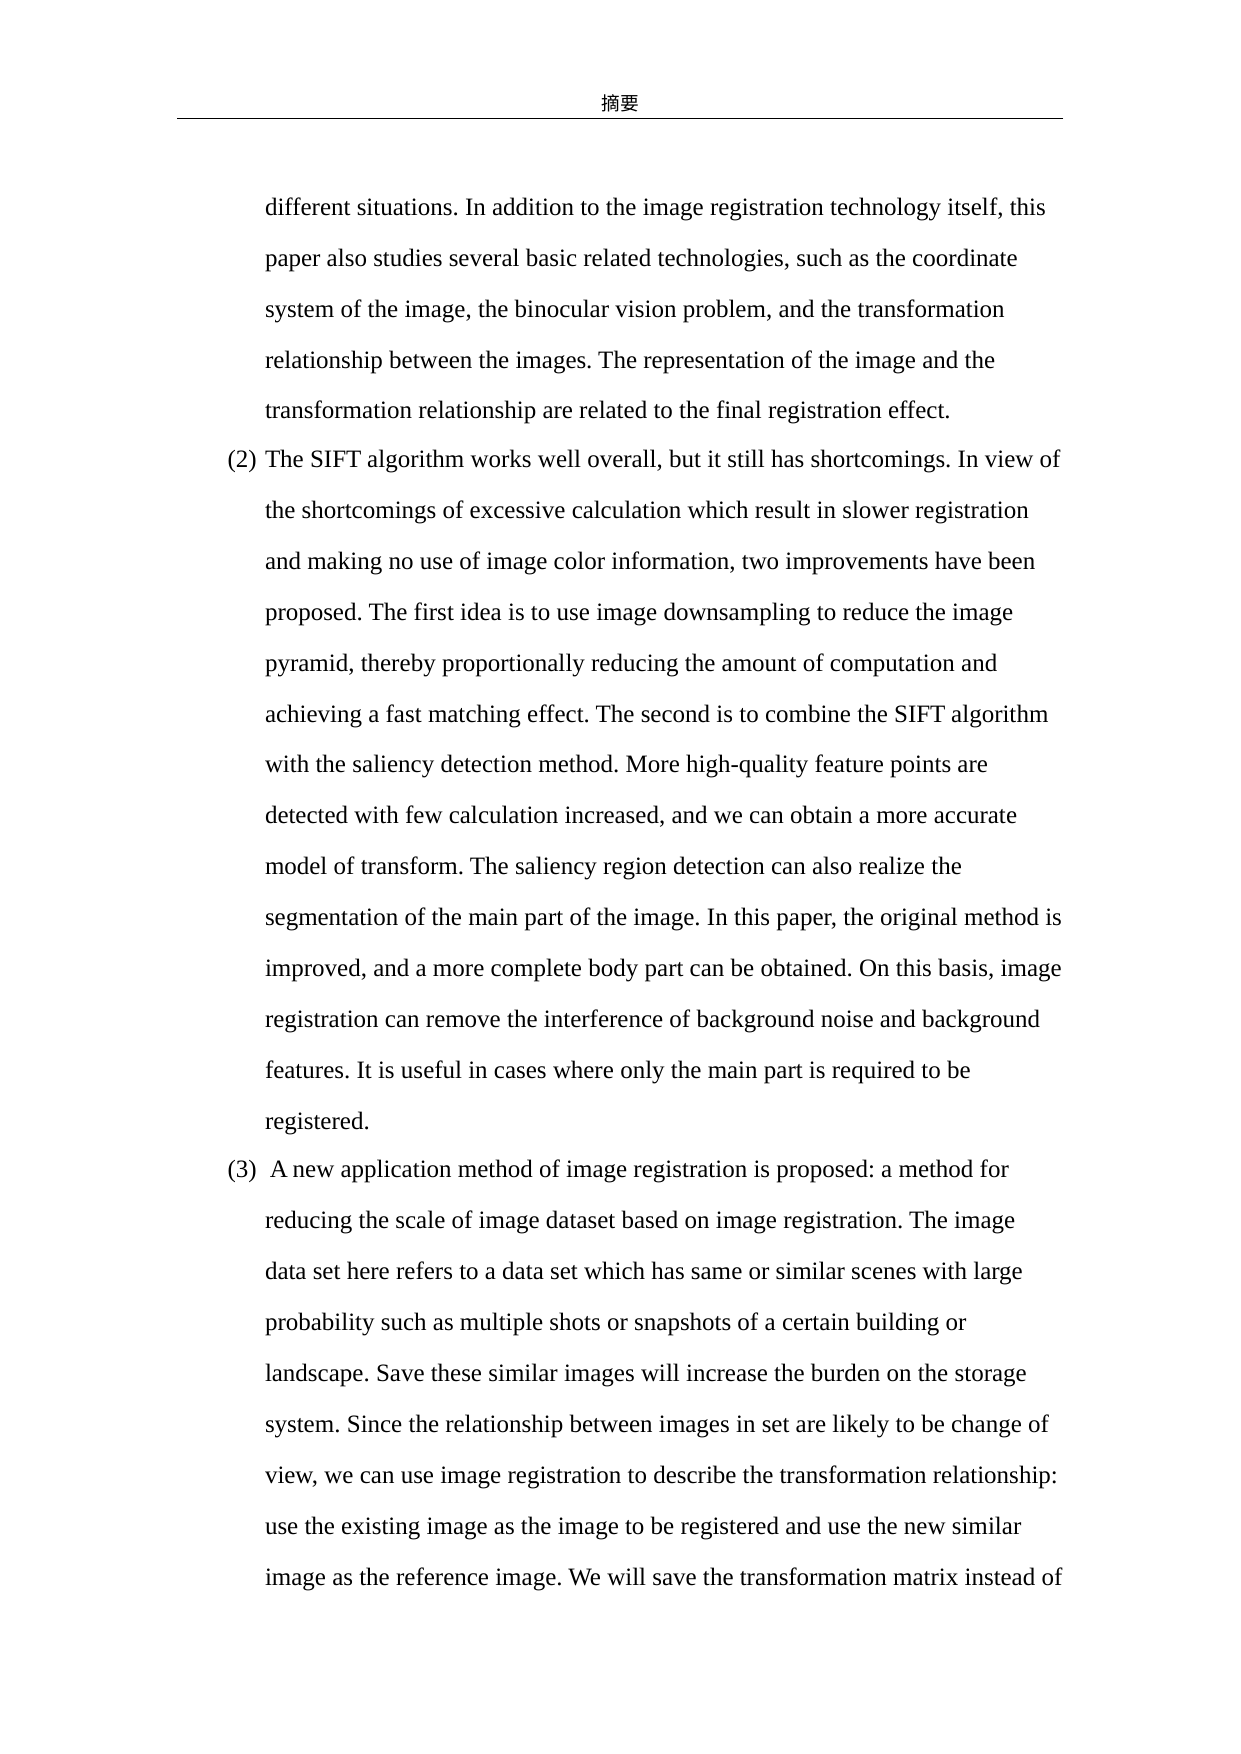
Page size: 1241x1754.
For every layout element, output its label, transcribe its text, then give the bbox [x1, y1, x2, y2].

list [227, 1152, 1063, 1593]
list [227, 189, 1063, 427]
list The SIFT algorithm works well overall, but it still has shortcomings. In view of the shortcomings of excessive calculation which result in slower registration and making no use of image color information, two improvements have been proposed. The first idea is to use image downsampling to reduce the image pyramid, thereby proportionally reducing the amount of computation and achieving a fast matching effect. The second is to combine the SIFT algorithm with the saliency detection method. More high-quality feature points are detected with few calculation increased, and we can obtain a more accurate model of transform. The saliency region detection can also realize the segmentation of the main part of the image. In this paper, the original method is improved, and a more complete body part can be obtained. On this basis, image registration can remove the interference of background noise and background features. It is useful in cases where only the main part is required to be registered. [227, 441, 1063, 1137]
